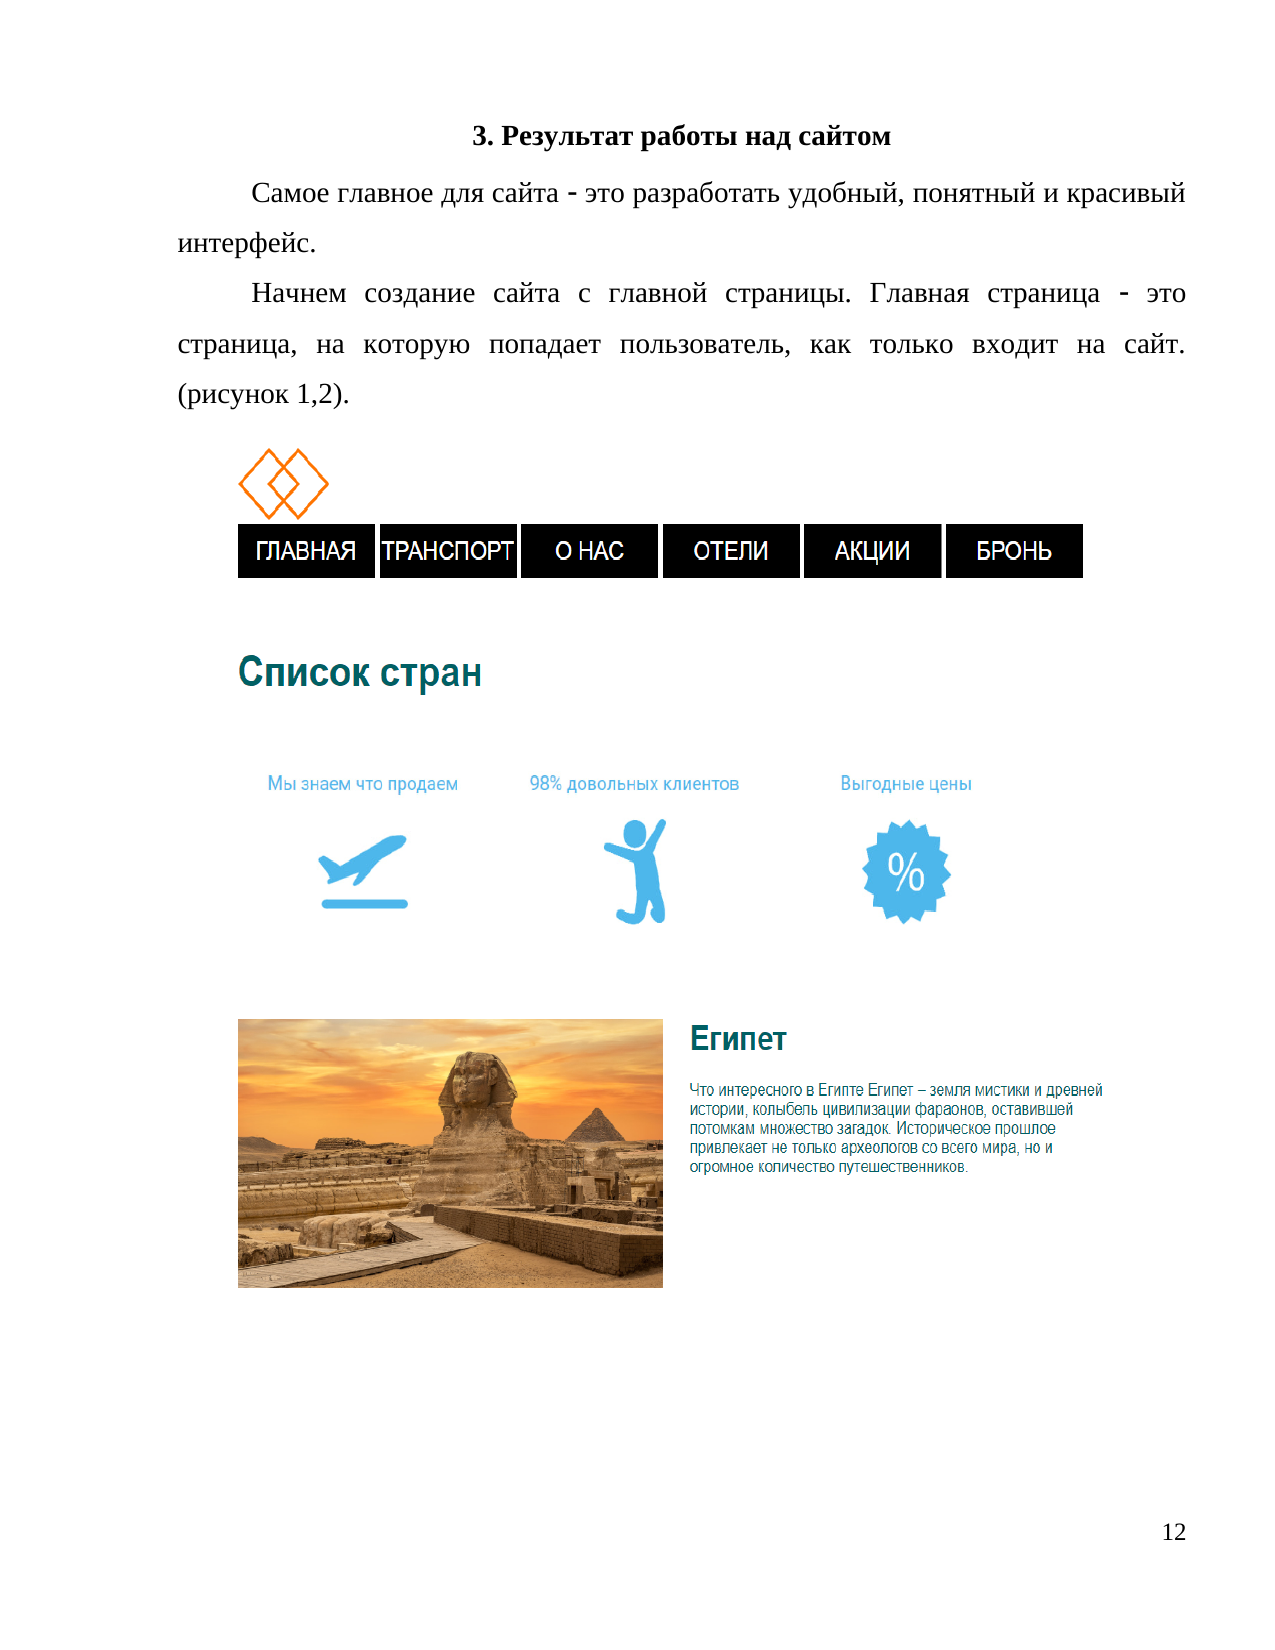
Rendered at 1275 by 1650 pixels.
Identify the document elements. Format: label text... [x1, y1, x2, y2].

picture [159, 426, 1174, 1313]
text Самое главное для сайта  это разработать удобный, понятный и красивый интерфейс. [177, 175, 1186, 259]
subtitle 3. Результат работы над сайтом [177, 118, 1186, 152]
text Начнем создание сайта с главной страницы. Главная страница  это страница, на которую попадает пользователь, как только входит на сайт. (рисунок 1,2). [177, 275, 1186, 410]
